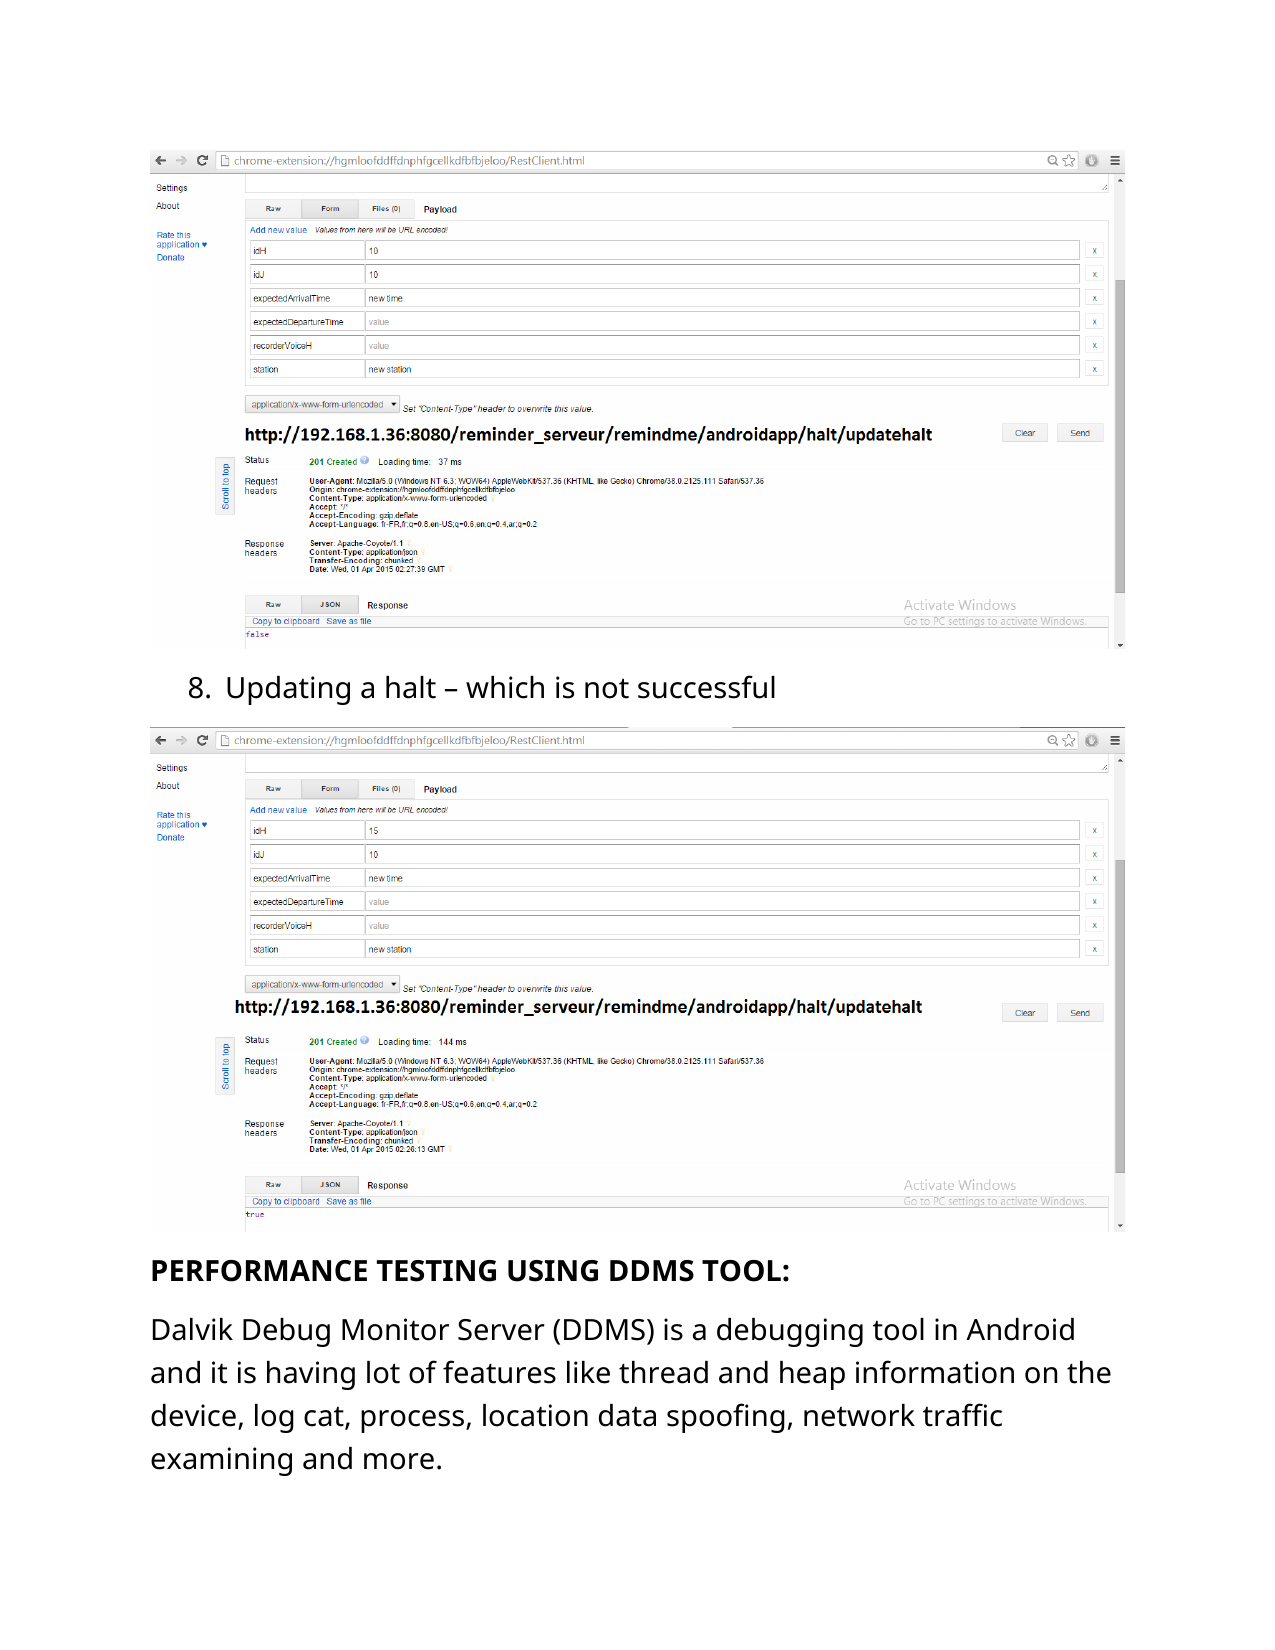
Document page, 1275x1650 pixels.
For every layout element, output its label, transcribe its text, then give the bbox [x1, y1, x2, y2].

picture [150, 150, 1125, 649]
text PERFORMANCE TESTING USING DDMS TOOL: [150, 1250, 1125, 1290]
picture [150, 727, 1125, 1232]
list Updating a halt – which is not successful [187, 667, 1125, 707]
text Dalvik Debug Monitor Server (DDMS) is a debugging tool in Android and it is having lot of features like thread and heap information on the device, log cat, process, location data spoofing, network traffic examining and more. [150, 1310, 1125, 1478]
